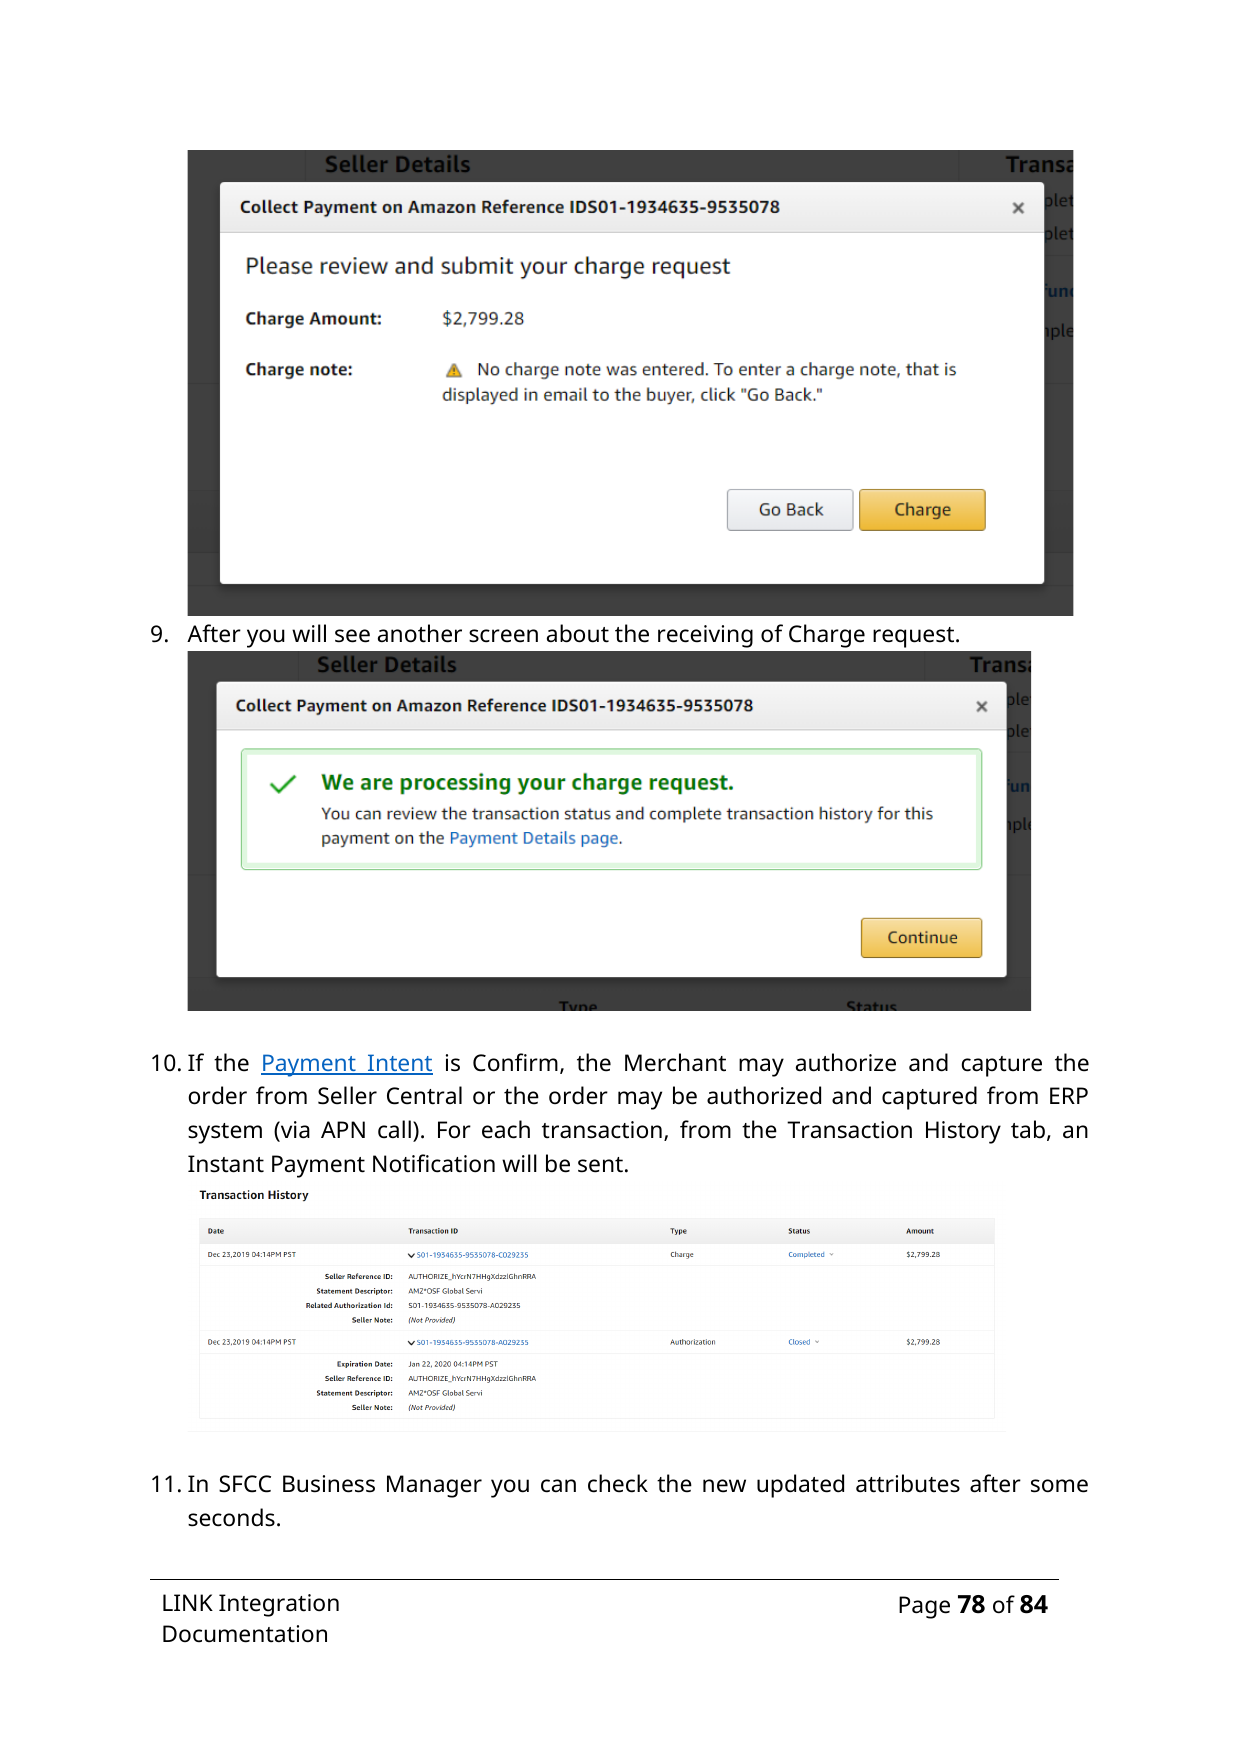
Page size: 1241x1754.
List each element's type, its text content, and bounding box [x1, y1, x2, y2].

picture [187, 150, 1074, 616]
picture [187, 651, 1032, 1011]
list If the Payment Intent is Confirm, the Merchant may authorize and capture the order from Seller Central or the order may be authorized and captured from ERP system (via APN call). For each transaction, from the Transaction History tab, an Instant Payment Notification will be sent. [150, 1047, 1090, 1179]
picture [187, 1181, 1007, 1432]
list In SFCC Business Manager you can check the new updated attributes after some seconds. [150, 1468, 1090, 1533]
list After you will see another screen about the receiving of Charge request. [150, 618, 1090, 649]
